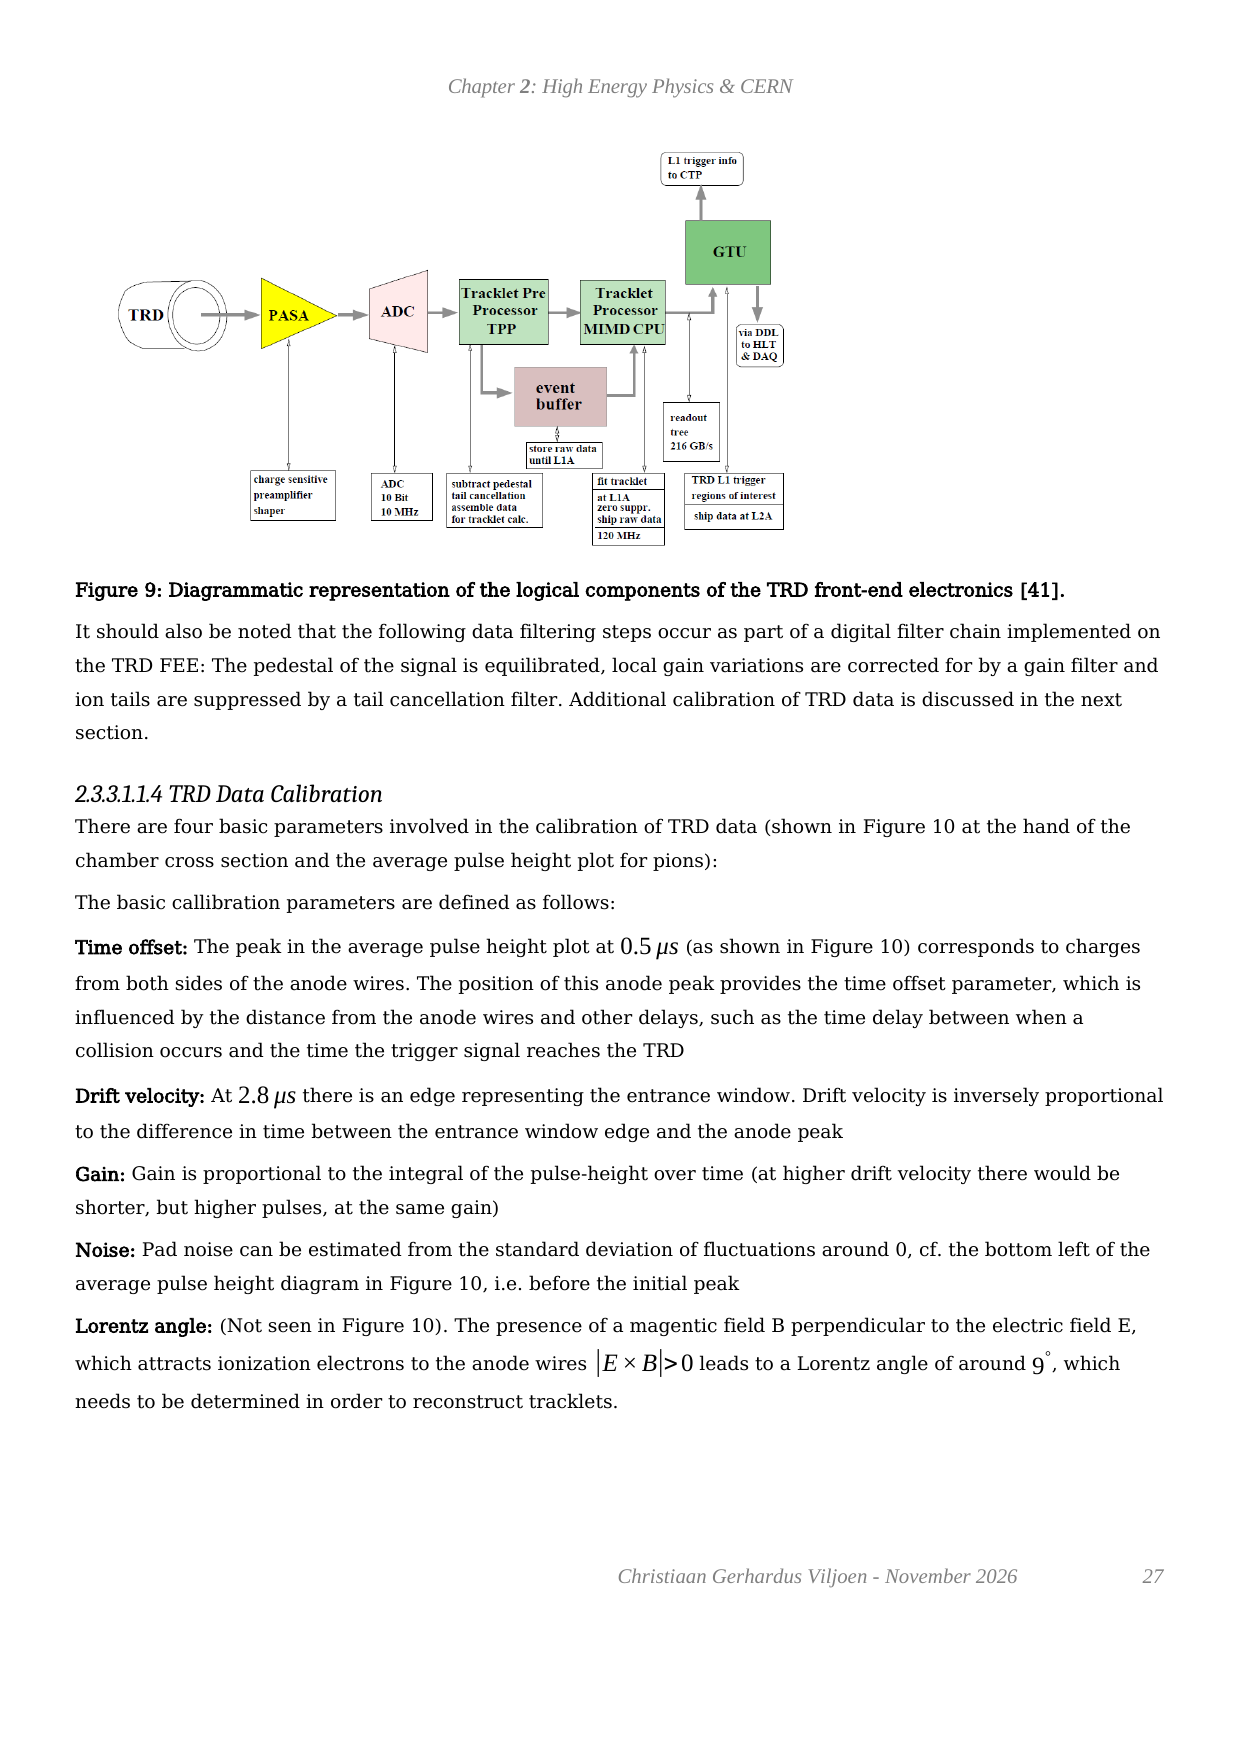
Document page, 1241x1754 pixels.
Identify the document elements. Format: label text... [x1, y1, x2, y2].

text There are four basic parameters involved in the calibration of TRD data (shown in Figure 10 at the hand of the chamber cross section and the average pulse height plot for pions): [75, 815, 1165, 871]
text It should also be noted that the following data filtering steps occur as part of a digital filter chain implemented on the TRD FEE: The pedestal of the signal is equilibrated, local gain variations are corrected for by a gain filter and ion tails are suppressed by a tail cancellation filter. Additional calibration of TRD data is discussed in the next section. [75, 620, 1165, 744]
subtitle TRD Data Calibration [75, 780, 1165, 809]
text The basic callibration parameters are defined as follows: [75, 891, 1165, 913]
picture [75, 135, 800, 559]
text Noise: Pad noise can be estimated from the standard deviation of fluctuations around 0, cf. the bottom left of the average pulse height diagram in Figure 10, i.e. before the initial peak [75, 1238, 1165, 1294]
text Figure 9: Diagrammatic representation of the logical components of the TRD front-end electronics . [75, 578, 1165, 600]
text Time offset: The peak in the average pulse height plot at (as shown in Figure 10) corresponds to charges from both sides of the anode wires. The position of this anode peak provides the time offset parameter, which is influenced by the distance from the anode wires and other delays, such as the time delay between when a collision occurs and the time the trigger signal reaches the TRD [75, 933, 1165, 1062]
text Drift velocity: At there is an edge representing the entrance window. Drift velocity is inversely proportional to the difference in time between the entrance window edge and the anode peak [75, 1081, 1165, 1143]
text Lorentz angle: (Not seen in Figure 10). The presence of a magentic field B perpendicular to the electric field E, which attracts ionization electrons to the anode wires leads to a Lorentz angle of around , which needs to be determined in order to reconstruct tracklets. [75, 1314, 1165, 1412]
text Gain: Gain is proportional to the integral of the pulse-height over time (at higher drift velocity there would be shorter, but higher pulses, at the same gain) [75, 1162, 1165, 1218]
